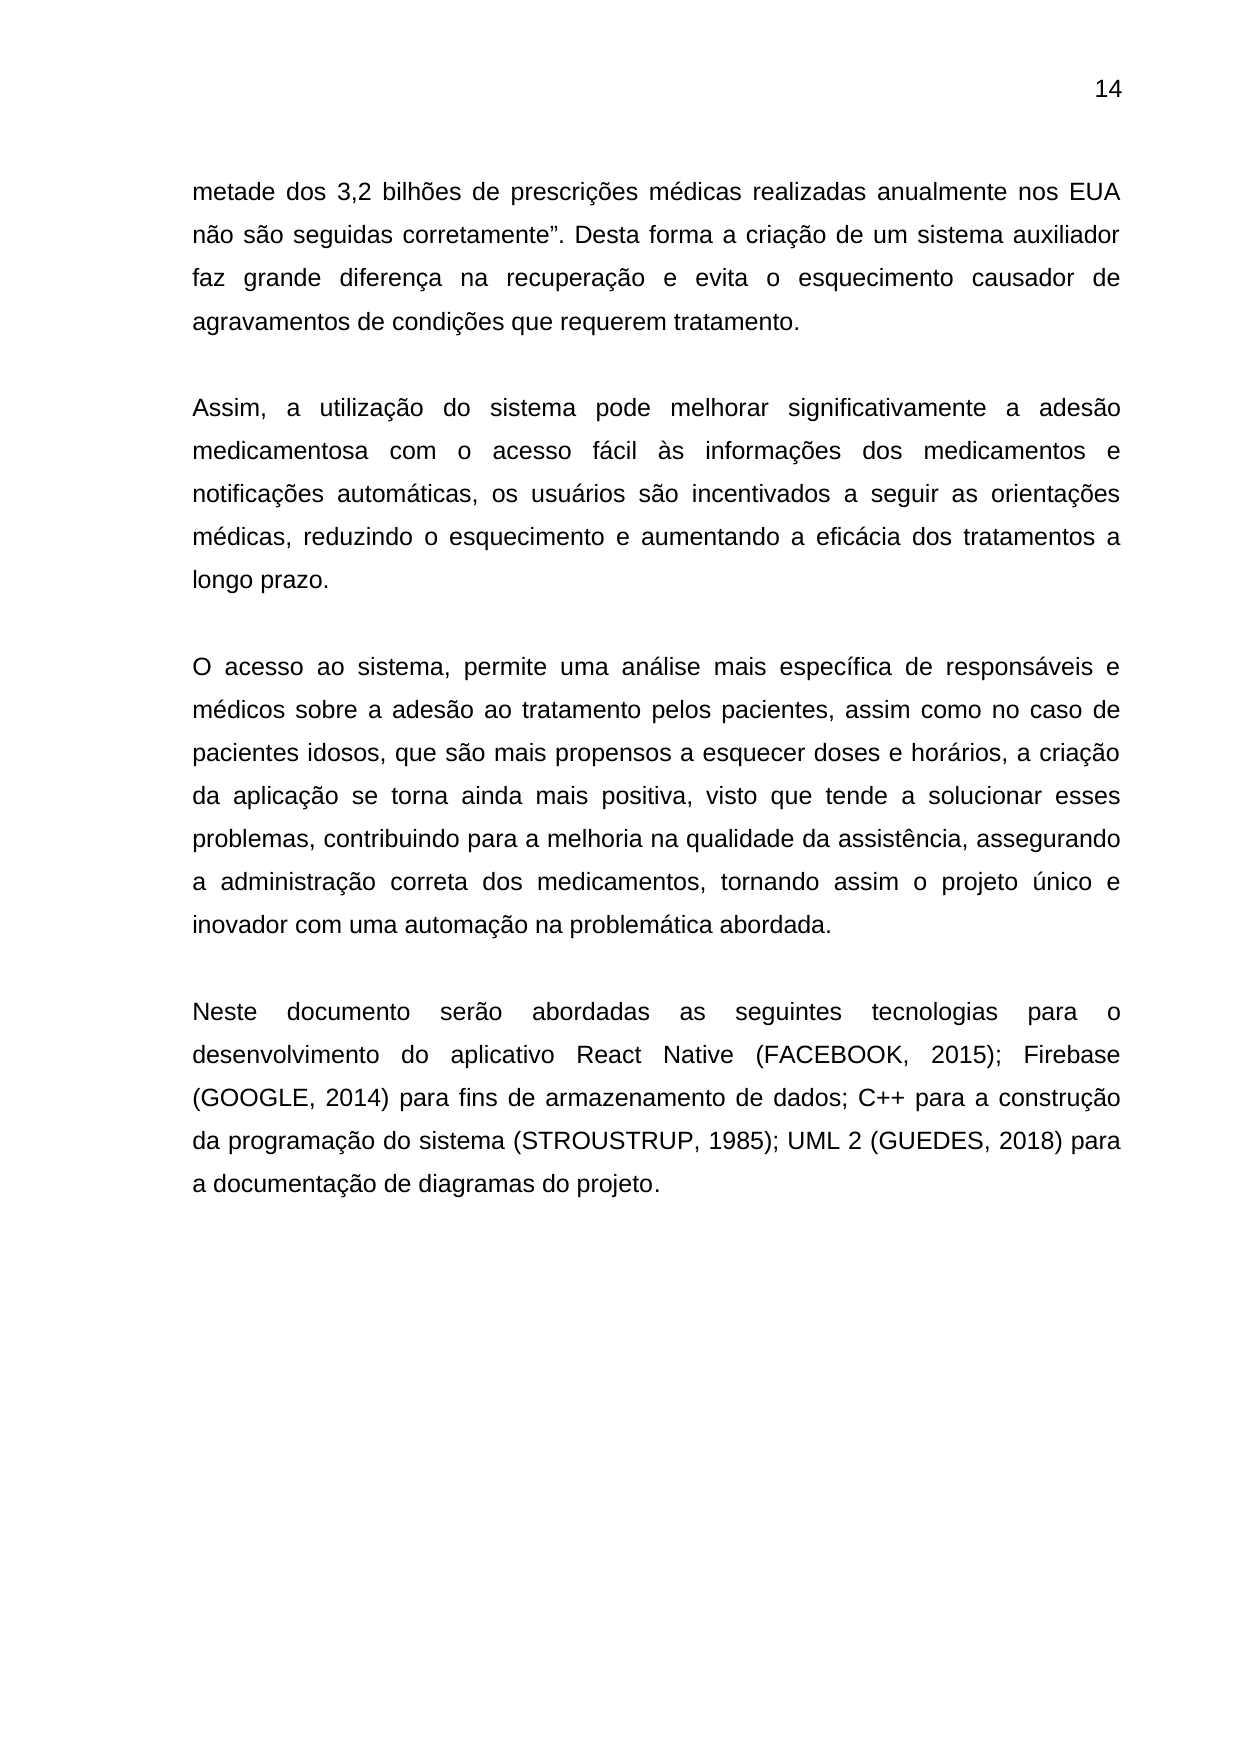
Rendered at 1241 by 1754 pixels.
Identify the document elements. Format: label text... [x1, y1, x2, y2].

text Neste documento serão abordadas as seguintes tecnologias para o desenvolvimento do aplicativo React Native (FACEBOOK, 2015); Firebase (GOOGLE, 2014) para fins de armazenamento de dados; C++ para a construção da programação do sistema (STROUSTRUP, 1985); UML 2 (GUEDES, 2018) para a documentação de diagramas do projeto. [192, 997, 1122, 1198]
list Assim, a utilização do sistema pode melhorar significativamente a adesão medicamentosa com o acesso fácil às informações dos medicamentos e notificações automáticas, os usuários são incentivados a seguir as orientações médicas, reduzindo o esquecimento e aumentando a eficácia dos tratamentos a longo prazo. [192, 393, 1122, 594]
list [192, 177, 1122, 335]
list O acesso ao sistema, permite uma análise mais específica de responsáveis e médicos sobre a adesão ao tratamento pelos pacientes, assim como no caso de pacientes idosos, que são mais propensos a esquecer doses e horários, a criação da aplicação se torna ainda mais positiva, visto que tende a solucionar esses problemas, contribuindo para a melhoria na qualidade da assistência, assegurando a administração correta dos medicamentos, tornando assim o projeto único e inovador com uma automação na problemática abordada. [192, 652, 1122, 939]
